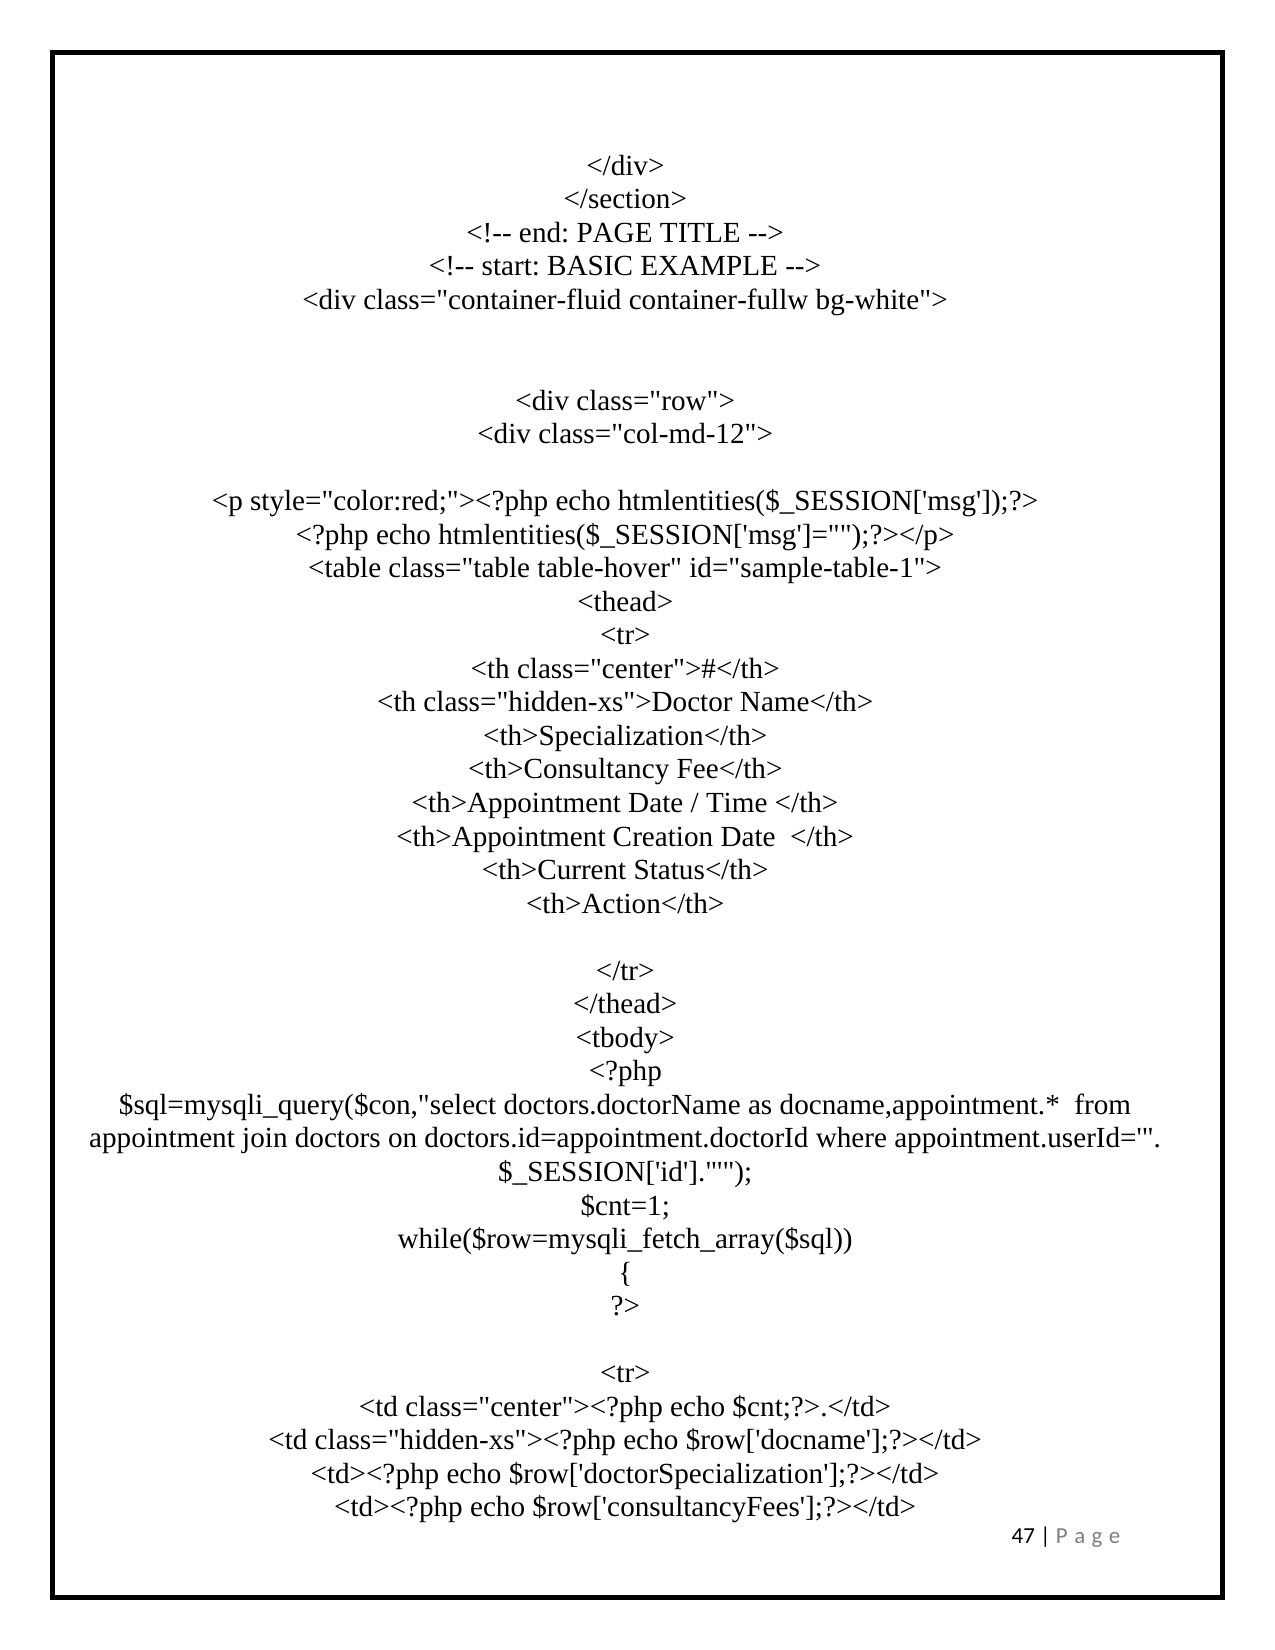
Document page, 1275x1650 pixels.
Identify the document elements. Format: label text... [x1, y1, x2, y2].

text <tr> [64, 1355, 1185, 1389]
text <p style="color:red;"><?php echo htmlentities($_SESSION['msg']);?> [64, 483, 1185, 517]
text ?> [64, 1288, 1185, 1322]
text <div class="row"> [64, 383, 1185, 416]
text <td><?php echo $row['consultancyFees'];?></td> [64, 1489, 1185, 1523]
text <td><?php echo $row['doctorSpecialization'];?></td> [64, 1456, 1185, 1489]
text <td class="center"><?php echo $cnt;?>.</td> [64, 1389, 1185, 1422]
text <table class="table table-hover" id="sample-table-1"> [64, 550, 1185, 584]
text <th class="hidden-xs">Doctor Name</th> [64, 684, 1185, 718]
text <tbody> [64, 1020, 1185, 1053]
text <th class="center">#</th> [64, 651, 1185, 684]
text <th>Appointment Creation Date </th> [64, 819, 1185, 852]
text </section> [64, 181, 1185, 215]
text <?php echo htmlentities($_SESSION['msg']="");?></p> [64, 517, 1185, 550]
text <!-- end: PAGE TITLE --> [64, 215, 1185, 248]
text <!-- start: BASIC EXAMPLE --> [64, 248, 1185, 282]
text <th>Current Status</th> [64, 852, 1185, 886]
text <div class="container-fluid container-fullw bg-white"> [64, 282, 1185, 316]
text </thead> [64, 986, 1185, 1020]
text $cnt=1; [64, 1188, 1185, 1221]
text <?php [64, 1053, 1185, 1087]
text while($row=mysqli_fetch_array($sql)) [64, 1221, 1185, 1255]
text <th>Appointment Date / Time </th> [64, 785, 1185, 819]
text <thead> [64, 584, 1185, 617]
text <td class="hidden-xs"><?php echo $row['docname'];?></td> [64, 1422, 1185, 1456]
text <tr> [64, 617, 1185, 651]
text <th>Specialization</th> [64, 718, 1185, 752]
text <div class="col-md-12"> [64, 416, 1185, 450]
text <th>Action</th> [64, 886, 1185, 919]
text <th>Consultancy Fee</th> [64, 752, 1185, 785]
text { [64, 1255, 1185, 1288]
text </div> [64, 148, 1185, 181]
text $sql=mysqli_query($con,"select doctors.doctorName as docname,appointment.* from appointment join doctors on doctors.id=appointment.doctorId where appointment.userId='".$_SESSION['id']."'"); [64, 1087, 1185, 1188]
text </tr> [64, 953, 1185, 986]
